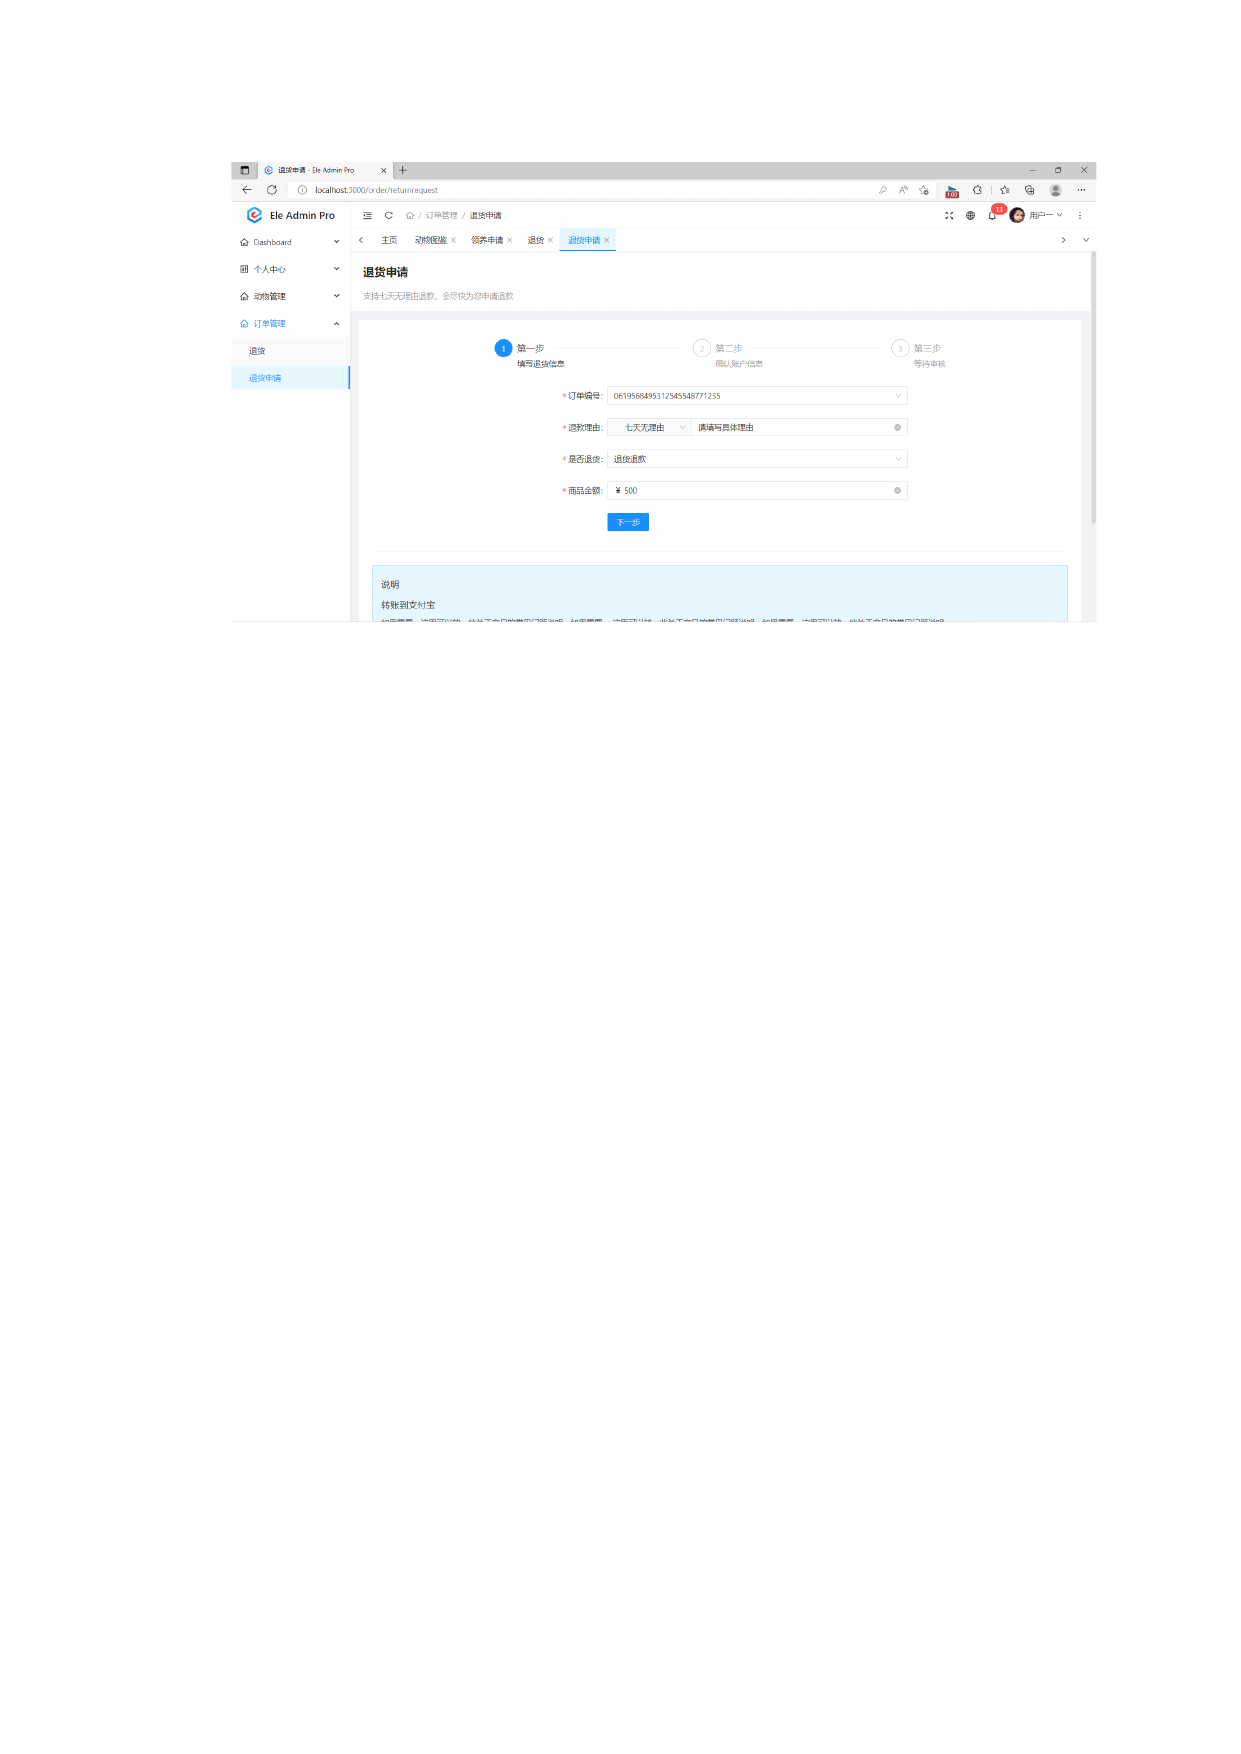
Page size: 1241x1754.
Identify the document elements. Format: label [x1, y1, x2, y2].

picture [231, 162, 1097, 622]
